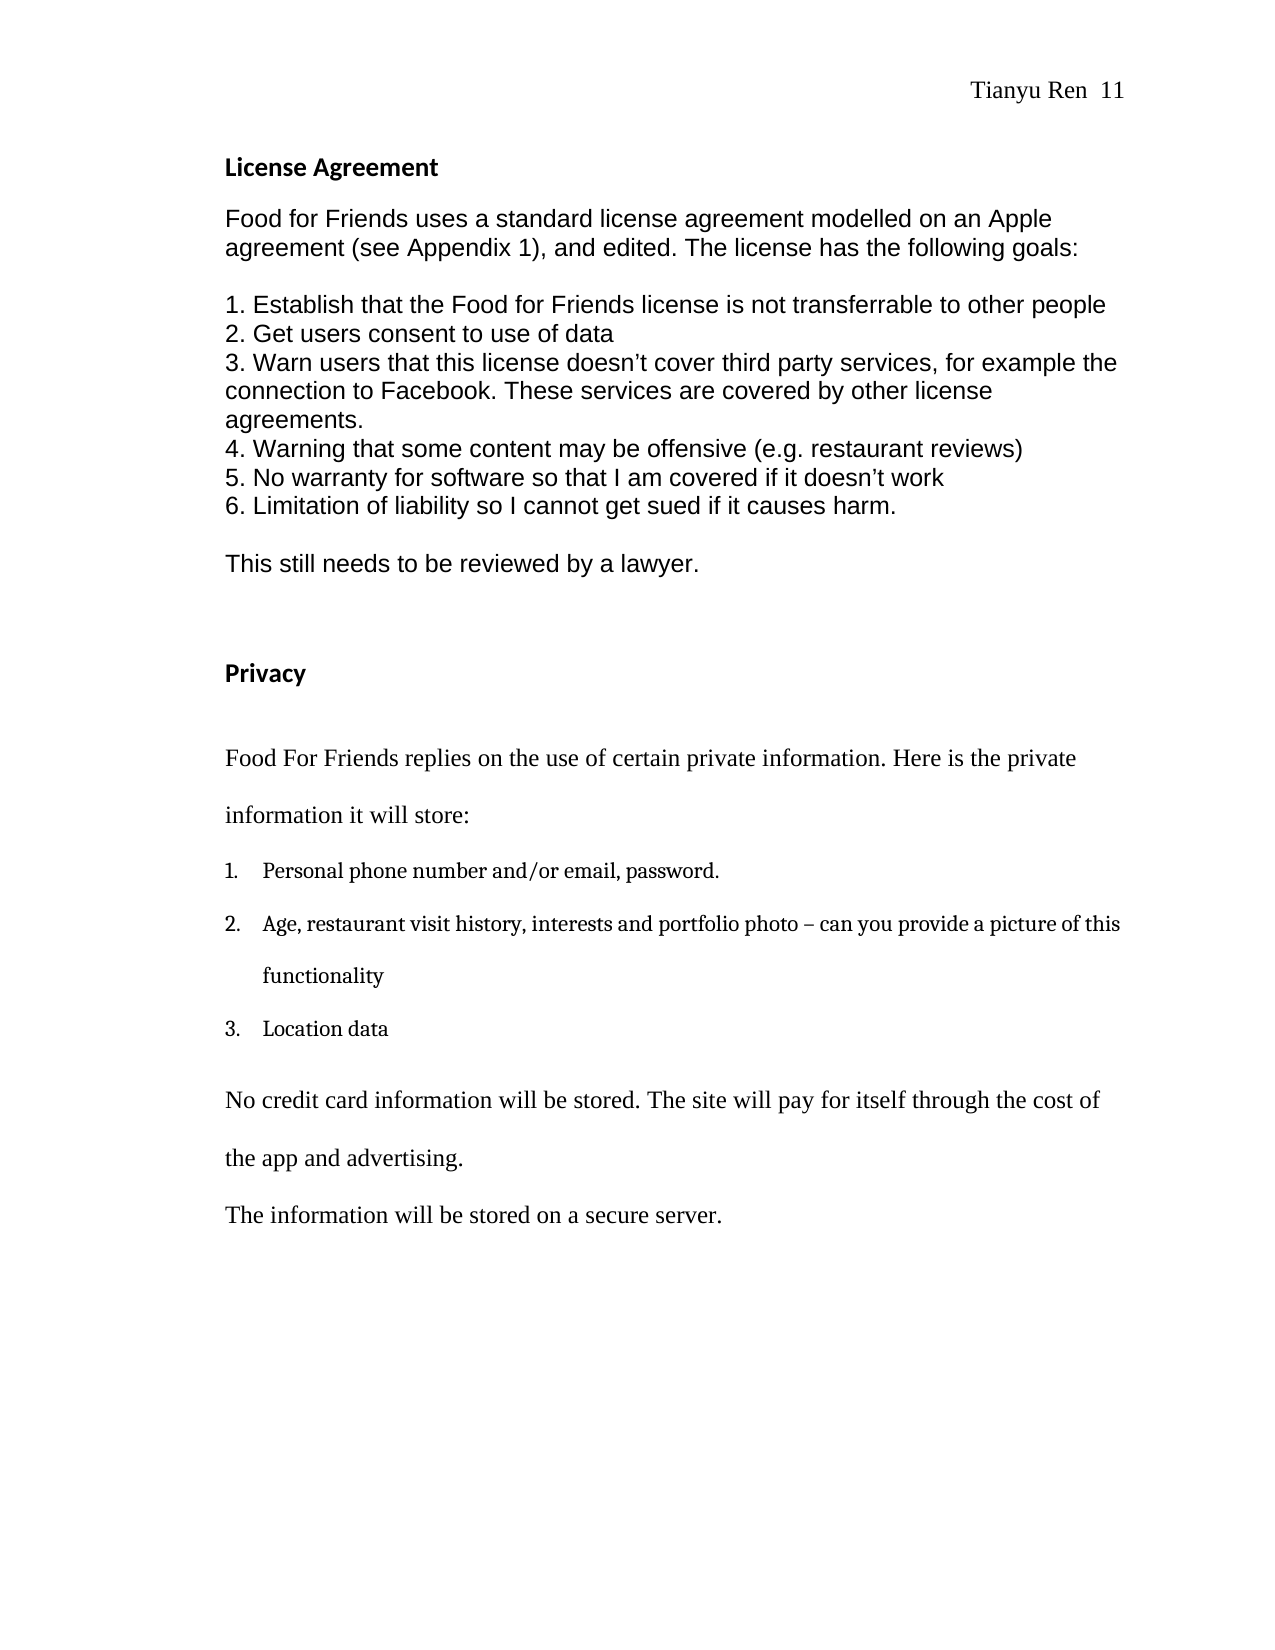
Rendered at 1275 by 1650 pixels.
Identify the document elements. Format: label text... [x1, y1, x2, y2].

subtitle License Agreement [225, 150, 1125, 183]
list Location data [225, 1016, 1125, 1042]
list Age, restaurant visit history, interests and portfolio photo – can you provide a picture of this functionality [225, 911, 1125, 989]
text 3. Warn users that this license doesn’t cover third party services, for example the connection to Facebook. These services are covered by other license agreements. [225, 348, 1125, 434]
text 5. No warranty for software so that I am covered if it doesn’t work [225, 463, 1125, 491]
text 1. Establish that the Food for Friends license is not transferrable to other people [225, 290, 1125, 319]
text Food For Friends replies on the use of certain private information. Here is the private information it will store: [225, 743, 1125, 829]
text Food for Friends uses a standard license agreement modelled on an Apple agreement (see Appendix 1), and edited. The license has the following goals: [225, 204, 1125, 261]
text The information will be stored on a secure server. [225, 1200, 1125, 1229]
text 6. Limitation of liability so I cannot get sued if it causes harm. [225, 491, 1125, 520]
list Personal phone number and/or email, password. [225, 858, 1125, 884]
text 4. Warning that some content may be offensive (e.g. restaurant reviews) [225, 434, 1125, 463]
text 2. Get users consent to use of data [225, 319, 1125, 348]
subtitle Privacy [225, 656, 1125, 689]
text No credit card information will be stored. The site will pay for itself through the cost of the app and advertising. [225, 1085, 1125, 1172]
text This still needs to be reviewed by a lawyer. [225, 549, 1125, 578]
